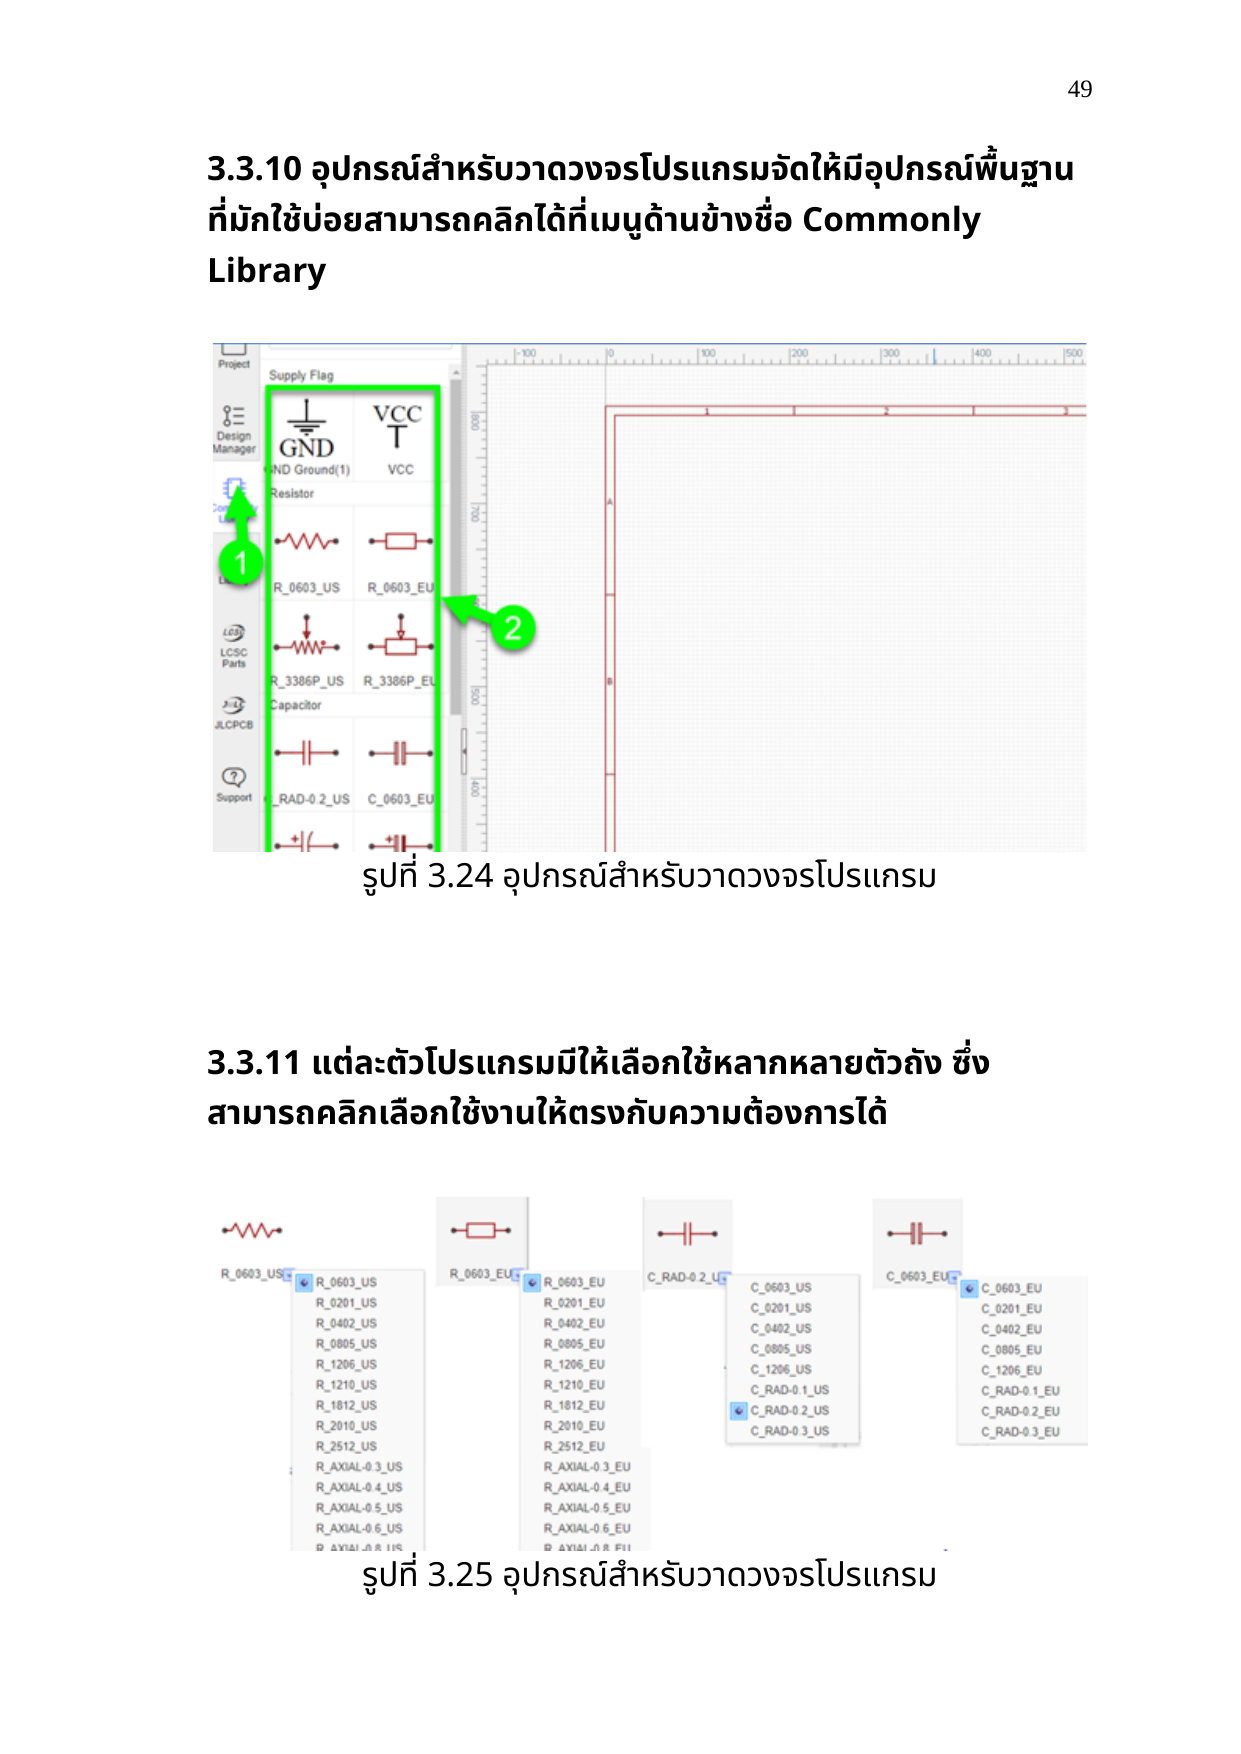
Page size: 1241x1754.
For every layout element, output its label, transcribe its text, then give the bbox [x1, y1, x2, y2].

text รูปที่ 3.25 อุปกรณ์สำหรับวาดวงจรโปรแกรม [207, 1551, 1092, 1601]
subtitle 3.3.11 แต่ละตัวโปรแกรมมีให้เลือกใช้หลากหลายตัวถัง ซึ่งสามารถคลิกเลือกใช้งานให้ตรงกับความต้องการได้ [207, 1039, 1092, 1140]
picture [211, 1191, 1088, 1551]
picture [212, 343, 1087, 852]
subtitle 3.3.10 อุปกรณ์สำหรับวาดวงจรโปรแกรมจัดให้มีอุปกรณ์พื้นฐานที่มักใช้บ่อยสามารถคลิกได้ที่เมนูด้านข้างชื่อ Commonly Library [207, 145, 1092, 292]
text รูปที่ 3.24 อุปกรณ์สำหรับวาดวงจรโปรแกรม [207, 851, 1092, 902]
